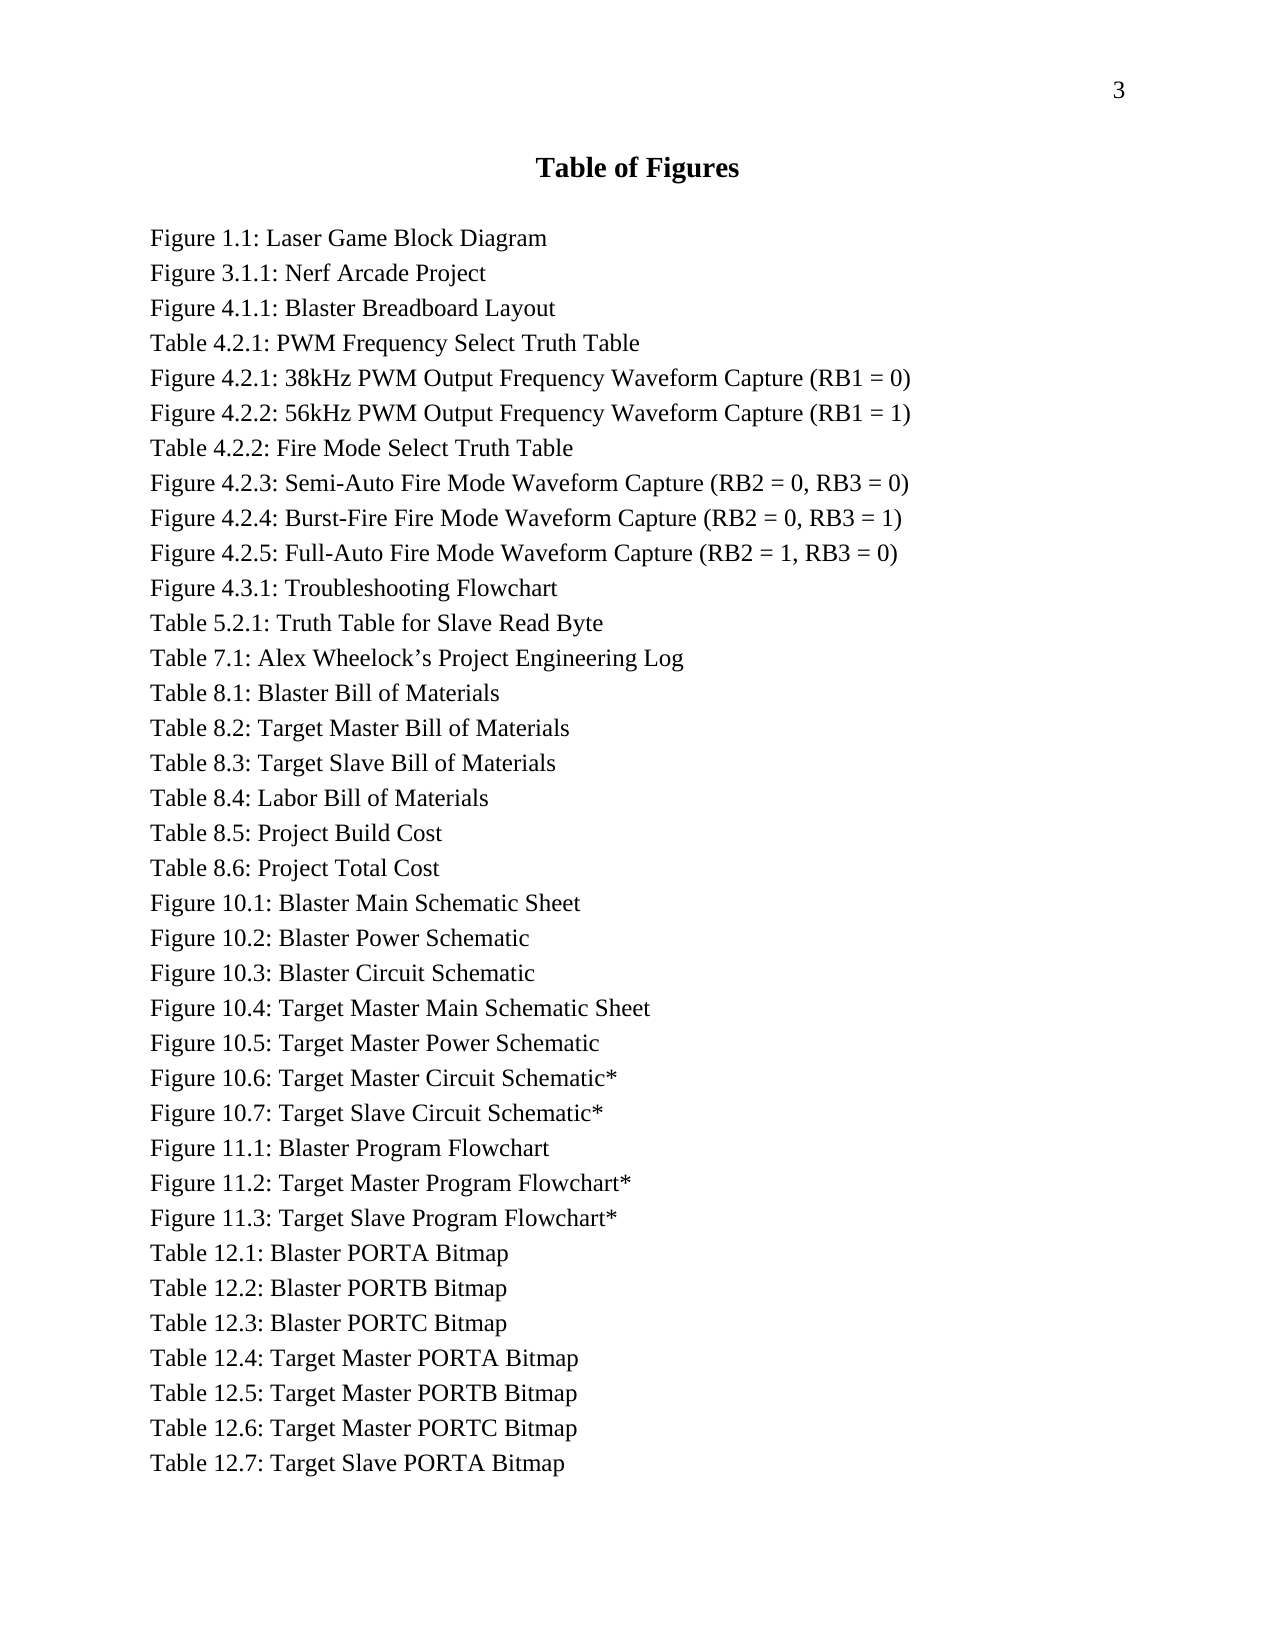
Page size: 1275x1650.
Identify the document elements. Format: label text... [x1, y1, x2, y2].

subtitle Table of Figures [150, 150, 1125, 183]
